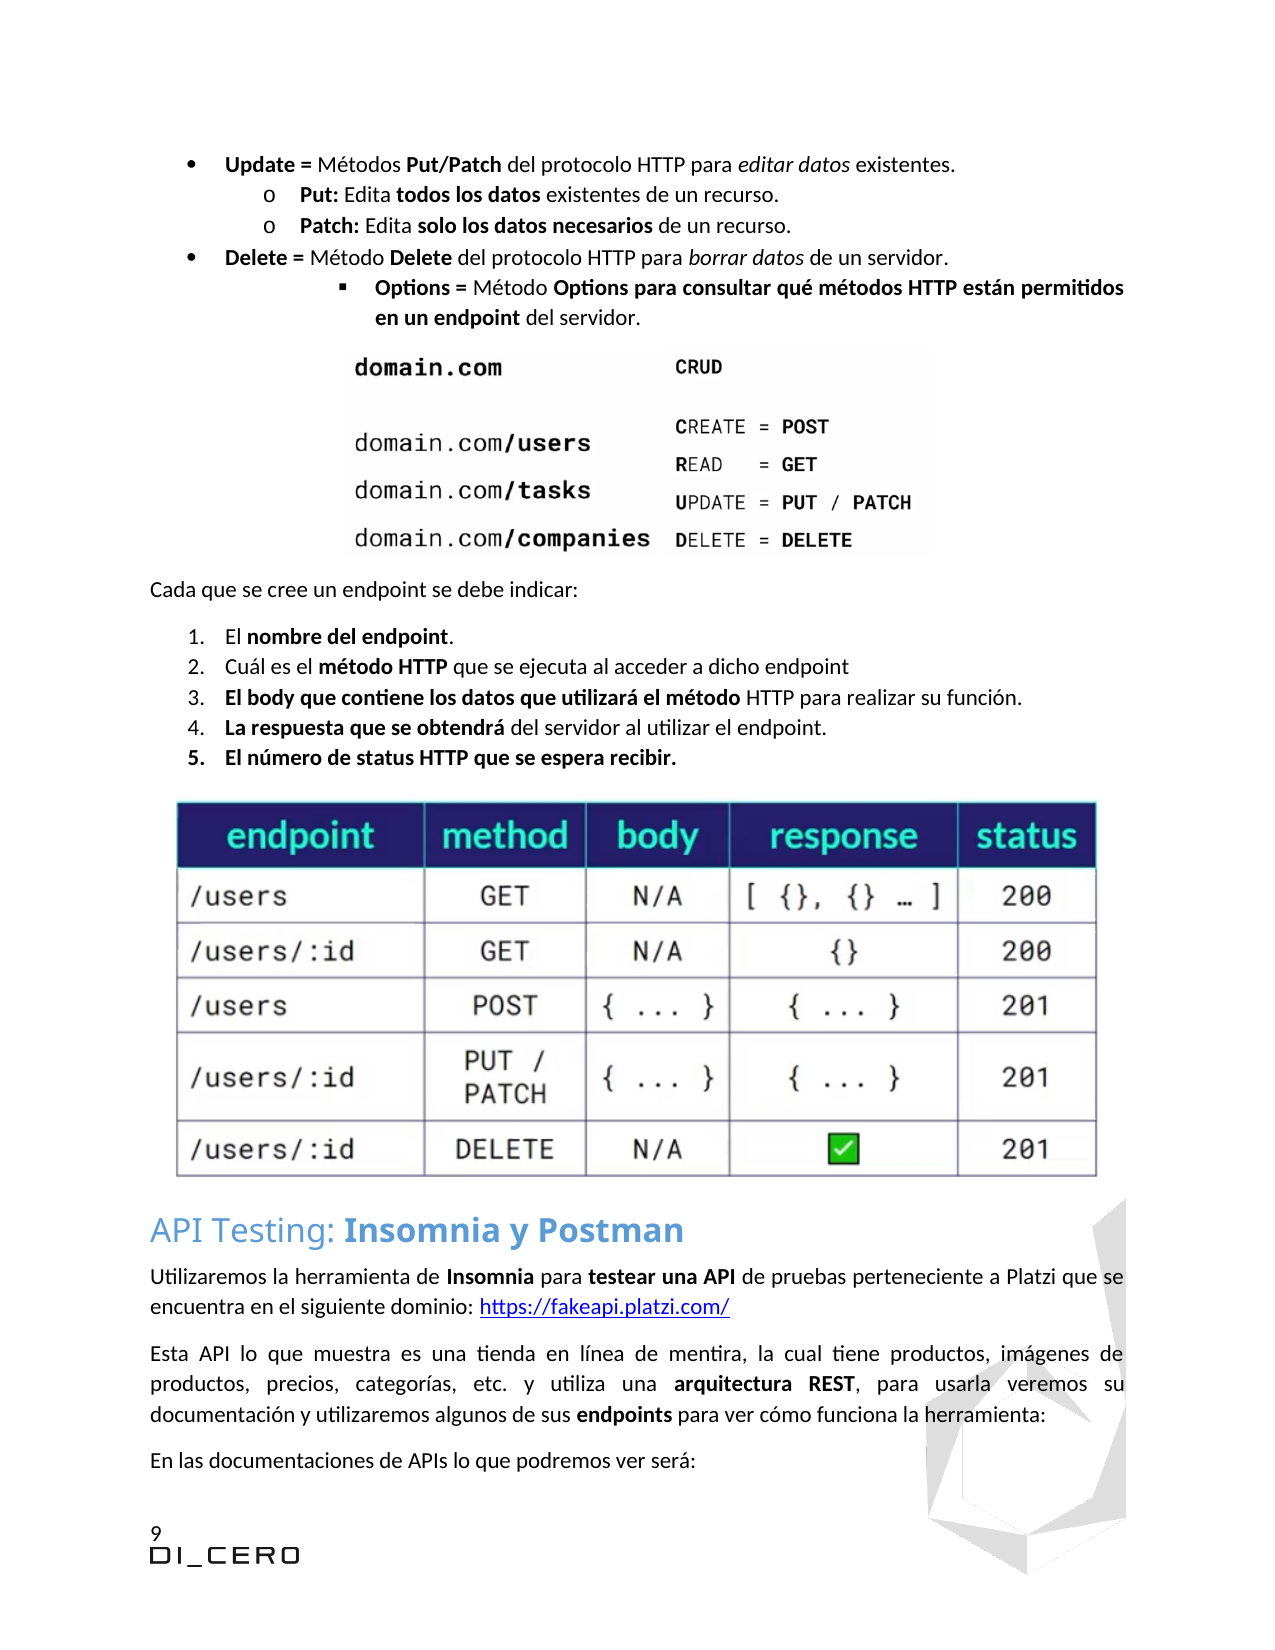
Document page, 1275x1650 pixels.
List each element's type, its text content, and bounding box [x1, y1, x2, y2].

text Cada que se cree un endpoint se debe indicar: [150, 575, 1125, 603]
list Options = Método Options para consultar qué métodos HTTP están permitidos en un endpoint del servidor. [337, 273, 1125, 332]
picture [663, 350, 930, 557]
subtitle API Testing: Insomnia y Postman [150, 1207, 1125, 1252]
picture [175, 790, 1100, 1180]
picture [345, 351, 659, 557]
picture [150, 1547, 299, 1567]
text Utilizaremos la herramienta de Insomnia para testear una API de pruebas perteneciente a Platzi que se encuentra en el siguiente dominio: https://fakeapi.platzi.com/ [150, 1262, 1125, 1321]
picture [925, 1198, 1126, 1575]
text Esta API lo que muestra es una tienda en línea de mentira, la cual tiene productos, imágenes de productos, precios, categorías, etc. y utiliza una arquitectura REST, para usarla veremos su documentación y utilizaremos algunos de sus endpoints para ver cómo funciona la herramienta: [150, 1339, 1125, 1428]
text En las documentaciones de APIs lo que podremos ver será: [150, 1447, 1125, 1475]
list El número de status HTTP que se espera recibir. [187, 743, 1125, 771]
list La respuesta que se obtendrá del servidor al utilizar el endpoint. [187, 713, 1125, 741]
list El body que contiene los datos que utilizará el método HTTP para realizar su función. [187, 683, 1125, 711]
list Cuál es el método HTTP que se ejecuta al acceder a dicho endpoint [187, 652, 1125, 680]
list Patch: Edita solo los datos necesarios de un recurso. [262, 212, 1125, 241]
list Delete = Método Delete del protocolo HTTP para borrar datos de un servidor. [187, 243, 1125, 271]
list El nombre del endpoint. [187, 622, 1125, 650]
list Put: Edita todos los datos existentes de un recurso. [262, 180, 1125, 209]
list Update = Métodos Put/Patch del protocolo HTTP para editar datos existentes. [187, 150, 1125, 178]
